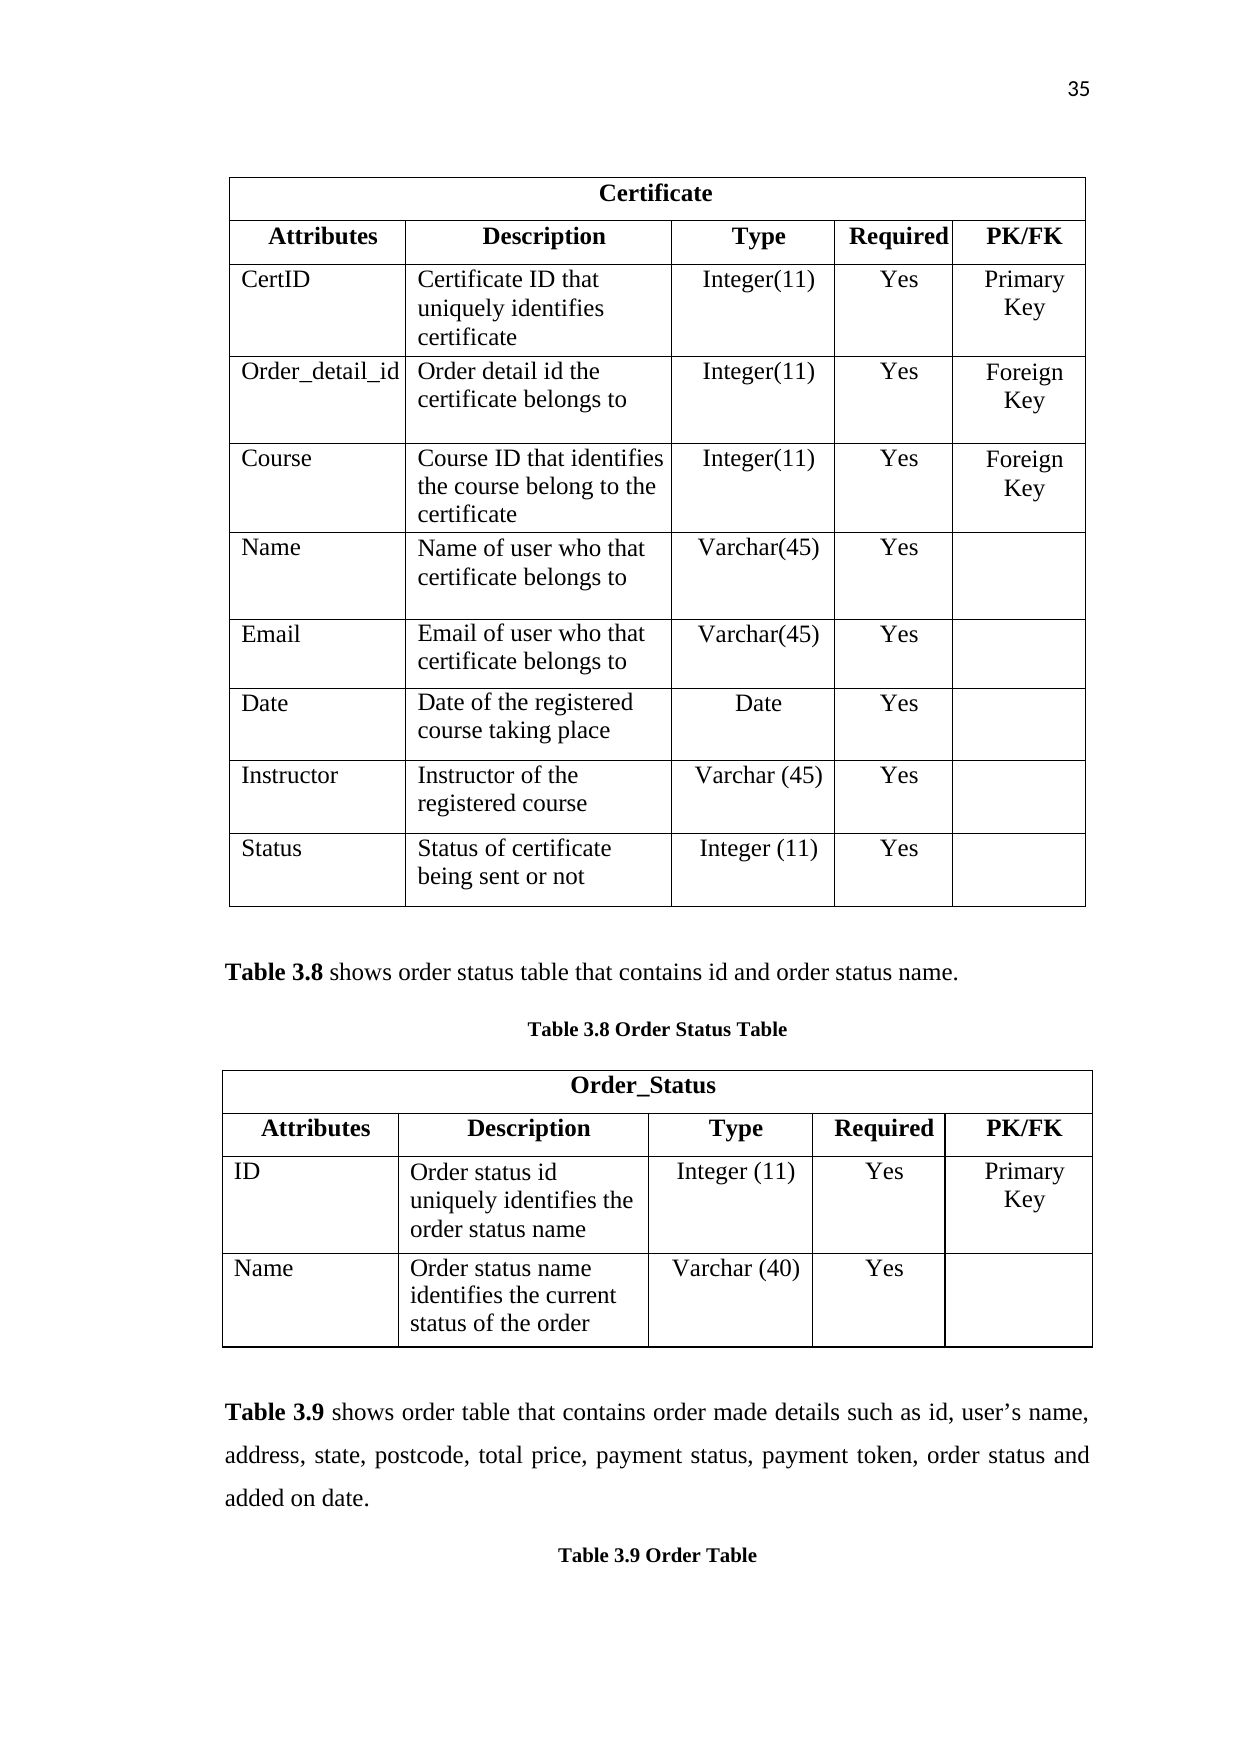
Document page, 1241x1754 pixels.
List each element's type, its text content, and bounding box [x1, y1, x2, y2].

table_cell Attributes [223, 1114, 398, 1156]
table_cell Order detail id the certificate belongs to [406, 357, 671, 443]
table_cell Required [813, 1114, 944, 1156]
table_cell Name of user who that certificate belongs to [406, 533, 671, 618]
table_cell Yes [835, 533, 952, 618]
table_cell Instructor of the registered course [406, 761, 671, 833]
table_cell [953, 533, 1085, 618]
table_cell Email [230, 620, 405, 687]
table_cell Date of the registered course taking place [406, 689, 671, 760]
table_cell Yes [835, 689, 952, 760]
table_cell Integer (11) [649, 1157, 812, 1253]
table_cell [953, 834, 1085, 906]
table_cell Date [672, 689, 834, 760]
table_cell Required [835, 221, 952, 263]
table_cell Varchar(45) [672, 620, 834, 687]
table_cell [953, 761, 1085, 833]
text Table 3.8 Order Status Table [224, 1017, 1090, 1041]
text Table 3.8 shows order status table that contains id and order status name. [224, 957, 1090, 986]
table_cell Name [223, 1254, 398, 1346]
table_cell Description [399, 1114, 648, 1156]
table_cell PK/FK [953, 221, 1085, 263]
table_cell Integer (11) [672, 834, 834, 906]
table_header Certificate [230, 178, 1085, 220]
table_cell Yes [813, 1157, 944, 1253]
table_cell Integer(11) [672, 444, 834, 532]
table_cell Certificate ID that uniquely identifies certificate [406, 265, 671, 356]
table_cell CertID [230, 265, 405, 356]
text Table 3.9 Order Table [224, 1543, 1090, 1567]
table_header Order_Status [223, 1071, 1092, 1113]
table_cell Primary Key [953, 265, 1085, 356]
table_cell Status of certificate being sent or not [406, 834, 671, 906]
text Table 3.9 shows order table that contains order made details such as id, user’s name, address, state, postcode, total price, payment status, payment token, order status and added on date. [224, 1397, 1090, 1512]
table_cell [953, 620, 1085, 687]
table_cell Yes [835, 761, 952, 833]
table_cell Varchar(45) [672, 533, 834, 618]
table_cell Yes [835, 834, 952, 906]
table_cell Description [406, 221, 671, 263]
table_cell Date [230, 689, 405, 760]
table_cell Yes [835, 357, 952, 443]
table_cell Order_detail_id [230, 357, 405, 443]
table_cell Course ID that identifies the course belong to the certificate [406, 444, 671, 532]
table_cell Foreign Key [953, 357, 1085, 443]
table_cell Instructor [230, 761, 405, 833]
table_cell Type [649, 1114, 812, 1156]
table_cell Foreign Key [953, 444, 1085, 532]
table_cell ID [223, 1157, 398, 1253]
table_cell PK/FK [946, 1114, 1092, 1156]
table_cell Status [230, 834, 405, 906]
table_cell Attributes [230, 221, 405, 263]
table_cell Integer(11) [672, 357, 834, 443]
table_cell [953, 689, 1085, 760]
table_cell Email of user who that certificate belongs to [406, 620, 671, 687]
table_cell Name [230, 533, 405, 618]
table_cell Yes [835, 265, 952, 356]
table_cell Yes [835, 620, 952, 687]
table_cell Yes [813, 1254, 944, 1346]
table_cell Order status name identifies the current status of the order [399, 1254, 648, 1346]
table_cell Varchar (40) [649, 1254, 812, 1346]
table_cell Order status id uniquely identifies the order status name [399, 1157, 648, 1253]
table_cell [946, 1254, 1092, 1346]
table_cell Yes [835, 444, 952, 532]
table_cell Integer(11) [672, 265, 834, 356]
table_cell Course [230, 444, 405, 532]
table_cell Type [672, 221, 834, 263]
table_cell Varchar (45) [672, 761, 834, 833]
table_cell Primary Key [946, 1157, 1092, 1253]
